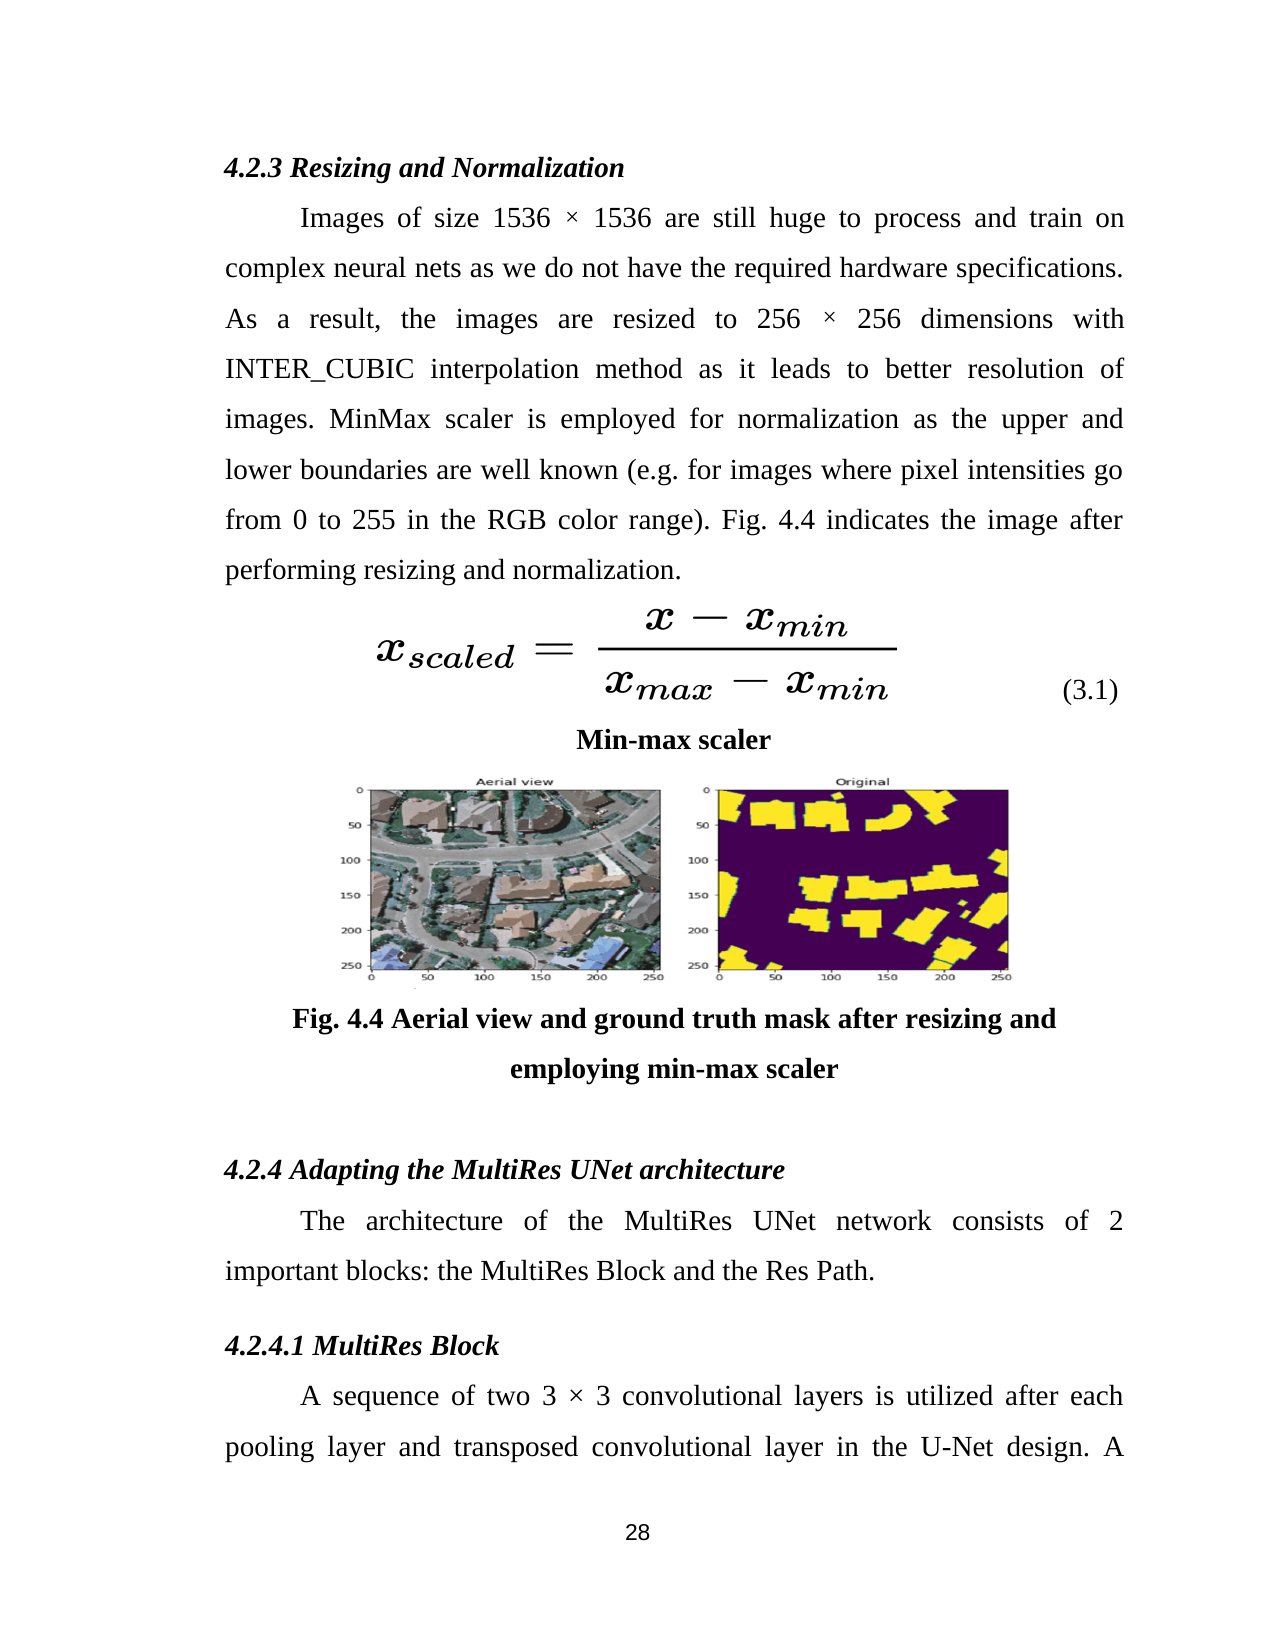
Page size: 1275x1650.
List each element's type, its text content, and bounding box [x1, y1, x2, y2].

picture [316, 772, 1033, 989]
text Fig. 4.4 Aerial view and ground truth mask after resizing and employing min-max scaler [224, 1001, 1125, 1085]
text 4.2.3 Resizing and Normalization [224, 150, 1125, 183]
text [225, 1378, 1125, 1462]
picture [375, 602, 904, 700]
text Images of size 1536 1536 are still huge to process and train on complex neural nets as we do not have the required hardware specifications. As a result, the images are resized to 256 256 dimensions with INTER_CUBIC interpolation method as it leads to better resolution of images. MinMax scaler is employed for normalization as the upper and lower boundaries are well known (e.g. for images where pixel intensities go from 0 to 255 in the RGB color range). Fig. 4.4 indicates the image after performing resizing and normalization. [225, 200, 1125, 586]
text The architecture of the MultiRes UNet network consists of 2 important blocks: the MultiRes Block and the Res Path. [225, 1203, 1125, 1286]
text 4.2.4.1 MultiRes Block [150, 1328, 1125, 1362]
text 4.2.4 Adapting the MultiRes UNet architecture [224, 1152, 1125, 1186]
text Min-max scaler [523, 722, 1125, 756]
